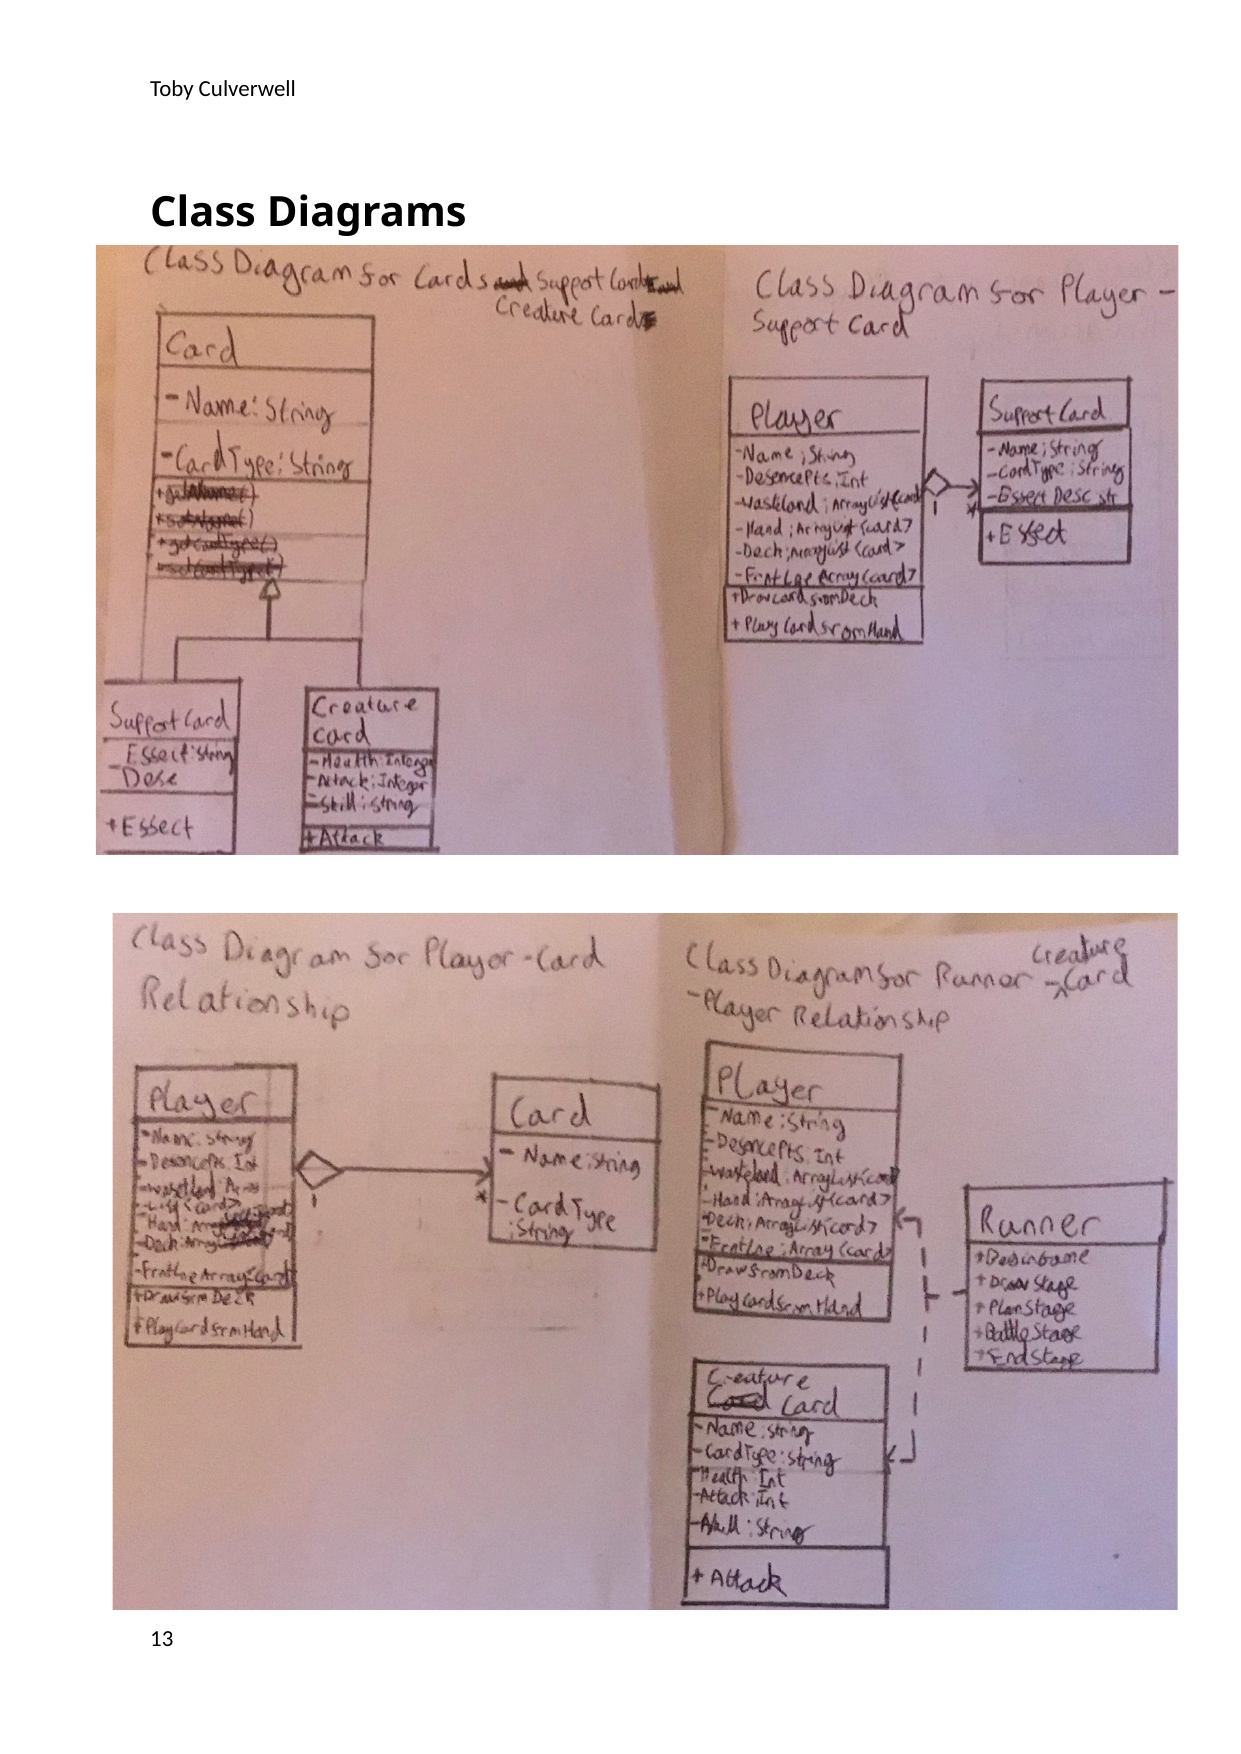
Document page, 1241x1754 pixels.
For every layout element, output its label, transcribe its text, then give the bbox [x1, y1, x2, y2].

subtitle Class Diagrams [150, 182, 1090, 239]
picture [112, 913, 1178, 1610]
picture [95, 245, 1179, 855]
